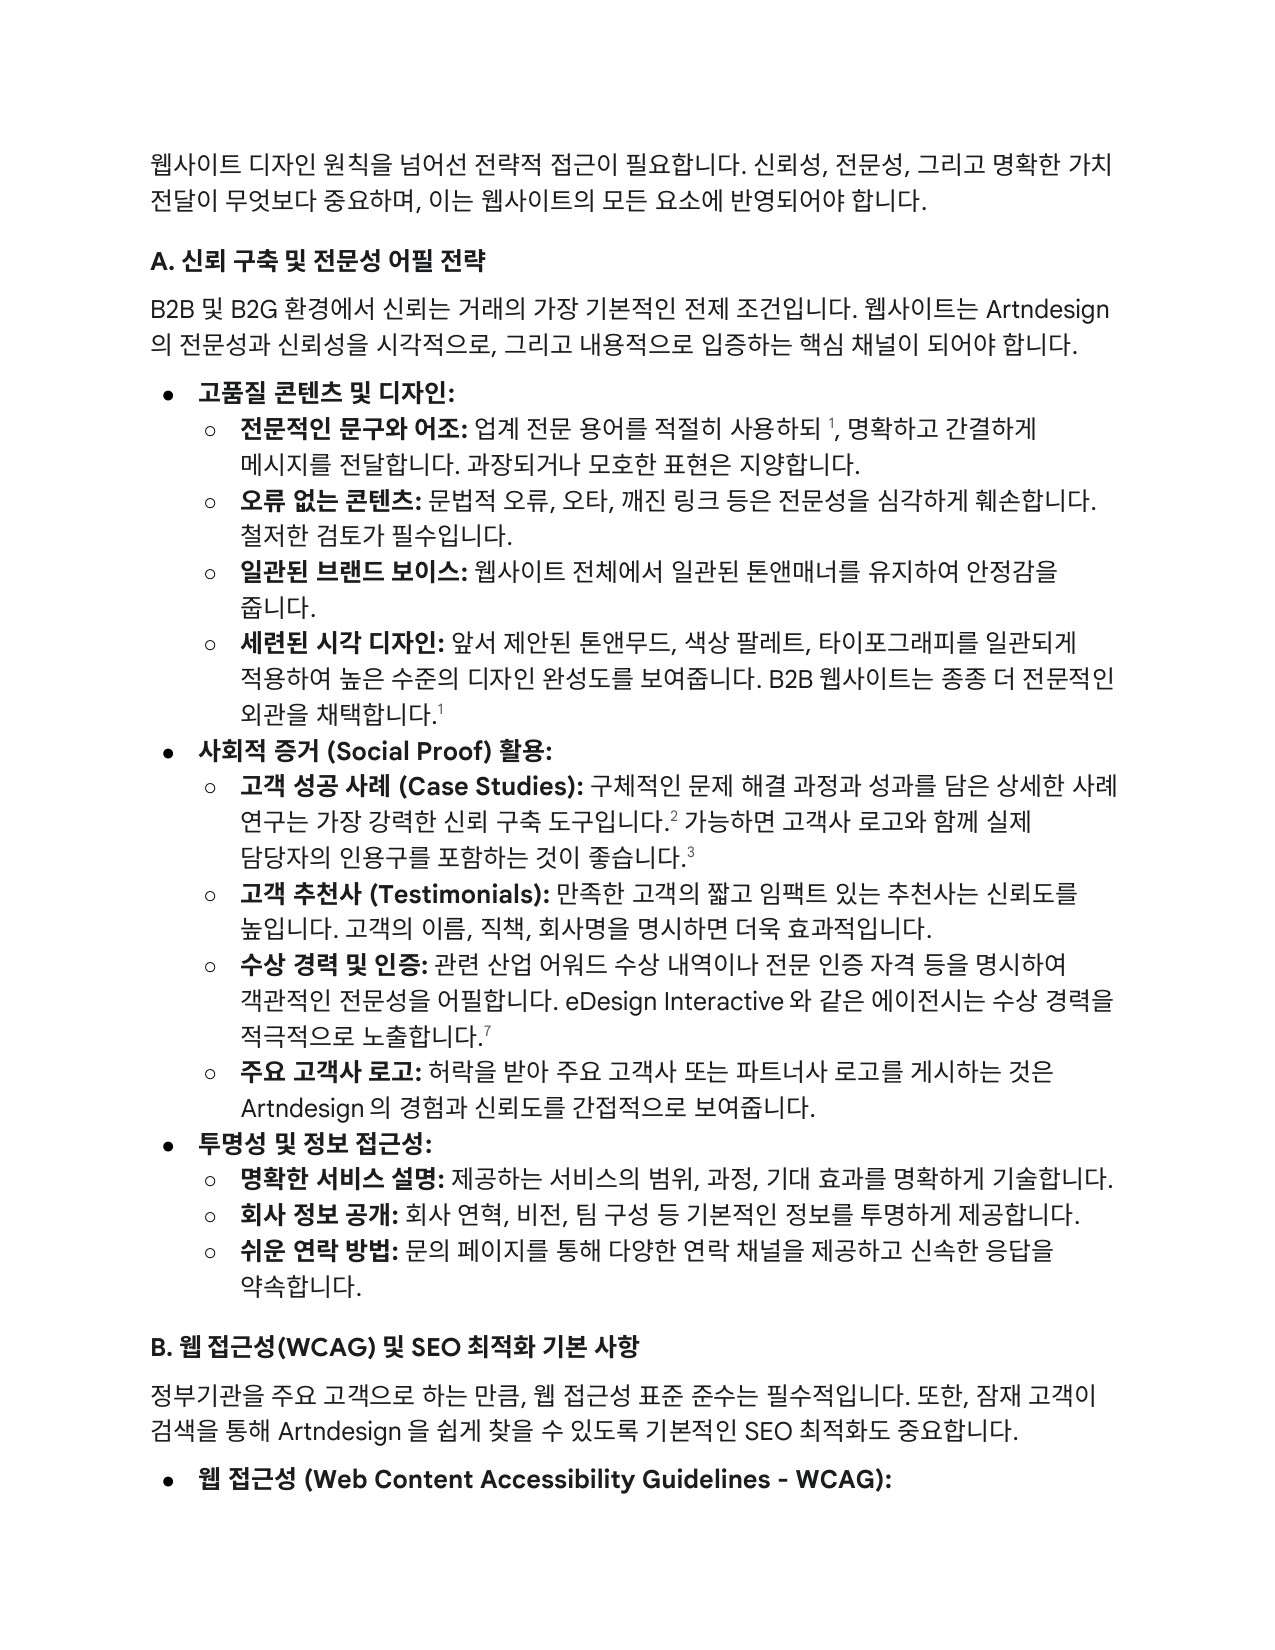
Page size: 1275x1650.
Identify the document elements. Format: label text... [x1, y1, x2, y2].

list 쉬운 연락 방법: 문의 페이지를 통해 다양한 연락 채널을 제공하고 신속한 응답을 약속합니다. [203, 1236, 1125, 1303]
list 일관된 브랜드 보이스: 웹사이트 전체에서 일관된 톤앤매너를 유지하여 안정감을 줍니다. [203, 557, 1125, 624]
list 고품질 콘텐츠 및 디자인: [161, 379, 1125, 410]
subtitle A. 신뢰 구축 및 전문성 어필 전략 [150, 246, 1125, 278]
list 명확한 서비스 설명: 제공하는 서비스의 범위, 과정, 기대 효과를 명확하게 기술합니다. [203, 1165, 1125, 1196]
list 고객 성공 사례 (Case Studies): 구체적인 문제 해결 과정과 성과를 담은 상세한 사례 연구는 가장 강력한 신뢰 구축 도구입니다.2 가능하면 고객사 로고와 함께 실제 담당자의 인용구를 포함하는 것이 좋습니다.3 [203, 772, 1125, 874]
list 오류 없는 콘텐츠: 문법적 오류, 오타, 깨진 링크 등은 전문성을 심각하게 훼손합니다. 철저한 검토가 필수입니다. [203, 486, 1125, 553]
list 투명성 및 정보 접근성: [161, 1129, 1125, 1160]
list 웹 접근성 (Web Content Accessibility Guidelines - WCAG): [161, 1465, 1125, 1496]
list 회사 정보 공개: 회사 연혁, 비전, 팀 구성 등 기본적인 정보를 투명하게 제공합니다. [203, 1200, 1125, 1232]
list 주요 고객사 로고: 허락을 받아 주요 고객사 또는 파트너사 로고를 게시하는 것은 Artndesign의 경험과 신뢰도를 간접적으로 보여줍니다. [203, 1057, 1125, 1124]
list 사회적 증거 (Social Proof) 활용: [161, 736, 1125, 767]
text B2B 및 B2G 환경에서 신뢰는 거래의 가장 기본적인 전제 조건입니다. 웹사이트는 Artndesign의 전문성과 신뢰성을 시각적으로, 그리고 내용적으로 입증하는 핵심 채널이 되어야 합니다. [150, 295, 1125, 362]
list 세련된 시각 디자인: 앞서 제안된 톤앤무드, 색상 팔레트, 타이포그래피를 일관되게 적용하여 높은 수준의 디자인 완성도를 보여줍니다. B2B 웹사이트는 종종 더 전문적인 외관을 채택합니다.1 [203, 629, 1125, 732]
text 정부기관을 주요 고객으로 하는 만큼, 웹 접근성 표준 준수는 필수적입니다. 또한, 잠재 고객이 검색을 통해 Artndesign을 쉽게 찾을 수 있도록 기본적인 SEO 최적화도 중요합니다. [150, 1381, 1125, 1448]
list 수상 경력 및 인증: 관련 산업 어워드 수상 내역이나 전문 인증 자격 등을 명시하여 객관적인 전문성을 어필합니다. eDesign Interactive와 같은 에이전시는 수상 경력을 적극적으로 노출합니다.7 [203, 950, 1125, 1053]
list 전문적인 문구와 어조: 업계 전문 용어를 적절히 사용하되 1, 명확하고 간결하게 메시지를 전달합니다. 과장되거나 모호한 표현은 지양합니다. [203, 414, 1125, 481]
subtitle B. 웹 접근성(WCAG) 및 SEO 최적화 기본 사항 [150, 1333, 1125, 1364]
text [150, 150, 1125, 217]
list 고객 추천사 (Testimonials): 만족한 고객의 짧고 임팩트 있는 추천사는 신뢰도를 높입니다. 고객의 이름, 직책, 회사명을 명시하면 더욱 효과적입니다. [203, 879, 1125, 946]
